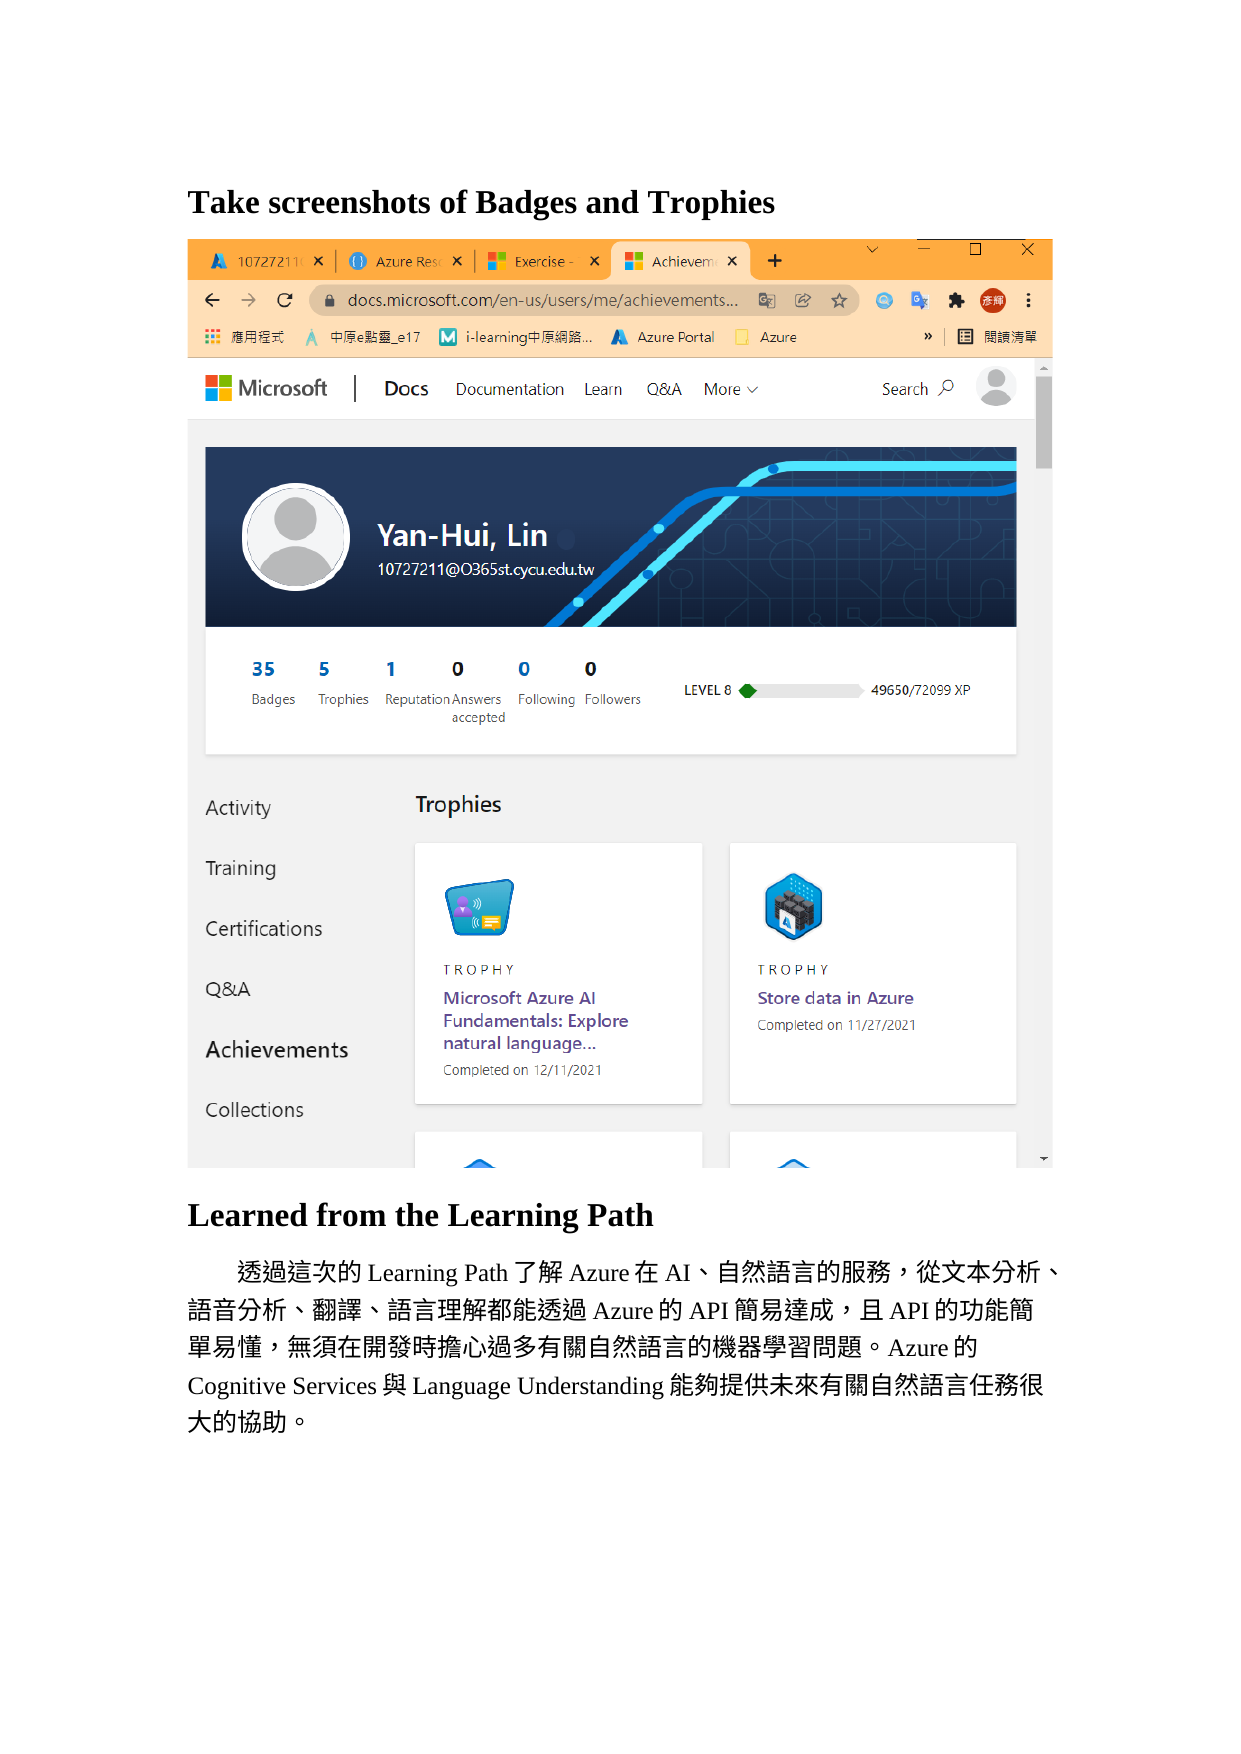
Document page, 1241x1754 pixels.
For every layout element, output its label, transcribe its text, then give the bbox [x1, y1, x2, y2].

subtitle Take screenshots of Badges and Trophies [187, 164, 1053, 239]
text 透過這次的Learning Path了解Azure在AI、自然語言的服務，從文本分析、語音分析、翻譯、語言理解都能透過Azure的API簡易達成，且API的功能簡單易懂，無須在開發時擔心過多有關自然語言的機器學習問題。Azure的Cognitive Services與Language Understanding能夠提供未來有關自然語言任務很大的協助。 [187, 1252, 1053, 1439]
picture [187, 239, 1053, 1168]
subtitle Learned from the Learning Path [187, 1177, 1053, 1252]
